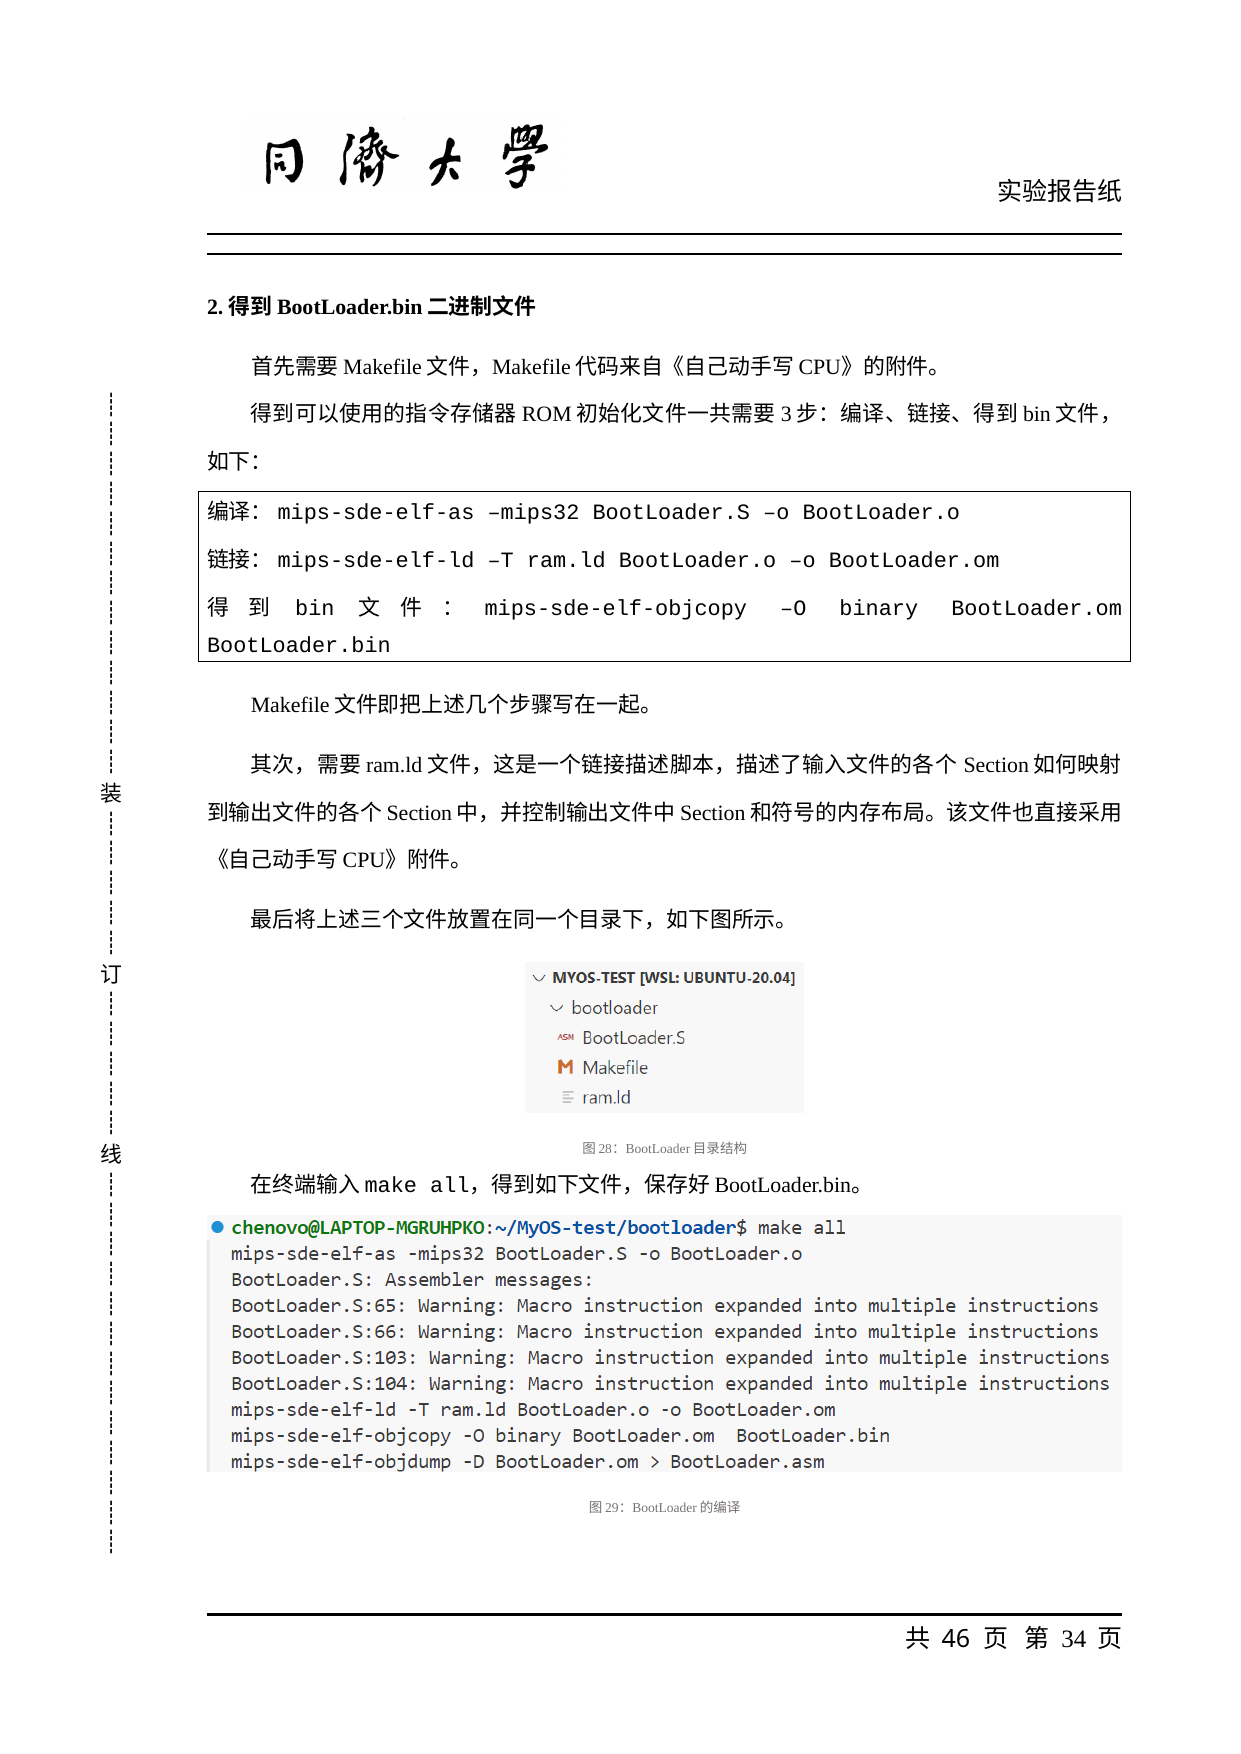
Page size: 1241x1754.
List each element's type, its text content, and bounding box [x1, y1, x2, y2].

text 首先需要Makefile文件，Makefile代码来自《自己动手写CPU》的附件。 [207, 349, 1122, 380]
text Makefile文件即把上述几个步骤写在一起。 [207, 687, 1122, 719]
picture [244, 116, 566, 196]
text 链接： mips-sde-elf-ld –T ram.ld BootLoader.o –o BootLoader.om [199, 539, 1130, 574]
text 图29：BootLoader的编译 [207, 1497, 1122, 1517]
text 图28：BootLoader目录结构 [207, 1138, 1122, 1157]
text 编译： mips-sde-elf-as –mips32 BootLoader.S –o BootLoader.o [199, 492, 1130, 526]
picture [206, 1215, 1123, 1472]
text 得到可以使用的指令存储器ROM初始化文件一共需要3步：编译、链接、得到bin文件，如下： [207, 396, 1122, 475]
text 得到bin文件：mips-sde-elf-objcopy –O binary BootLoader.om BootLoader.bin [199, 587, 1130, 661]
text 最后将上述三个文件放置在同一个目录下，如下图所示。 [207, 902, 1122, 934]
text 其次，需要ram.ld文件，这是一个链接描述脚本，描述了输入文件的各个Section如何映射到输出文件的各个Section中，并控制输出文件中Section和符号的内存布局。该文件也直接采用《自己动手写CPU》附件。 [207, 747, 1122, 874]
text 在终端输入make all，得到如下文件，保存好BootLoader.bin。 [207, 1167, 1122, 1199]
text 2. 得到BootLoader.bin二进制文件 [207, 289, 1122, 320]
picture [525, 962, 804, 1113]
